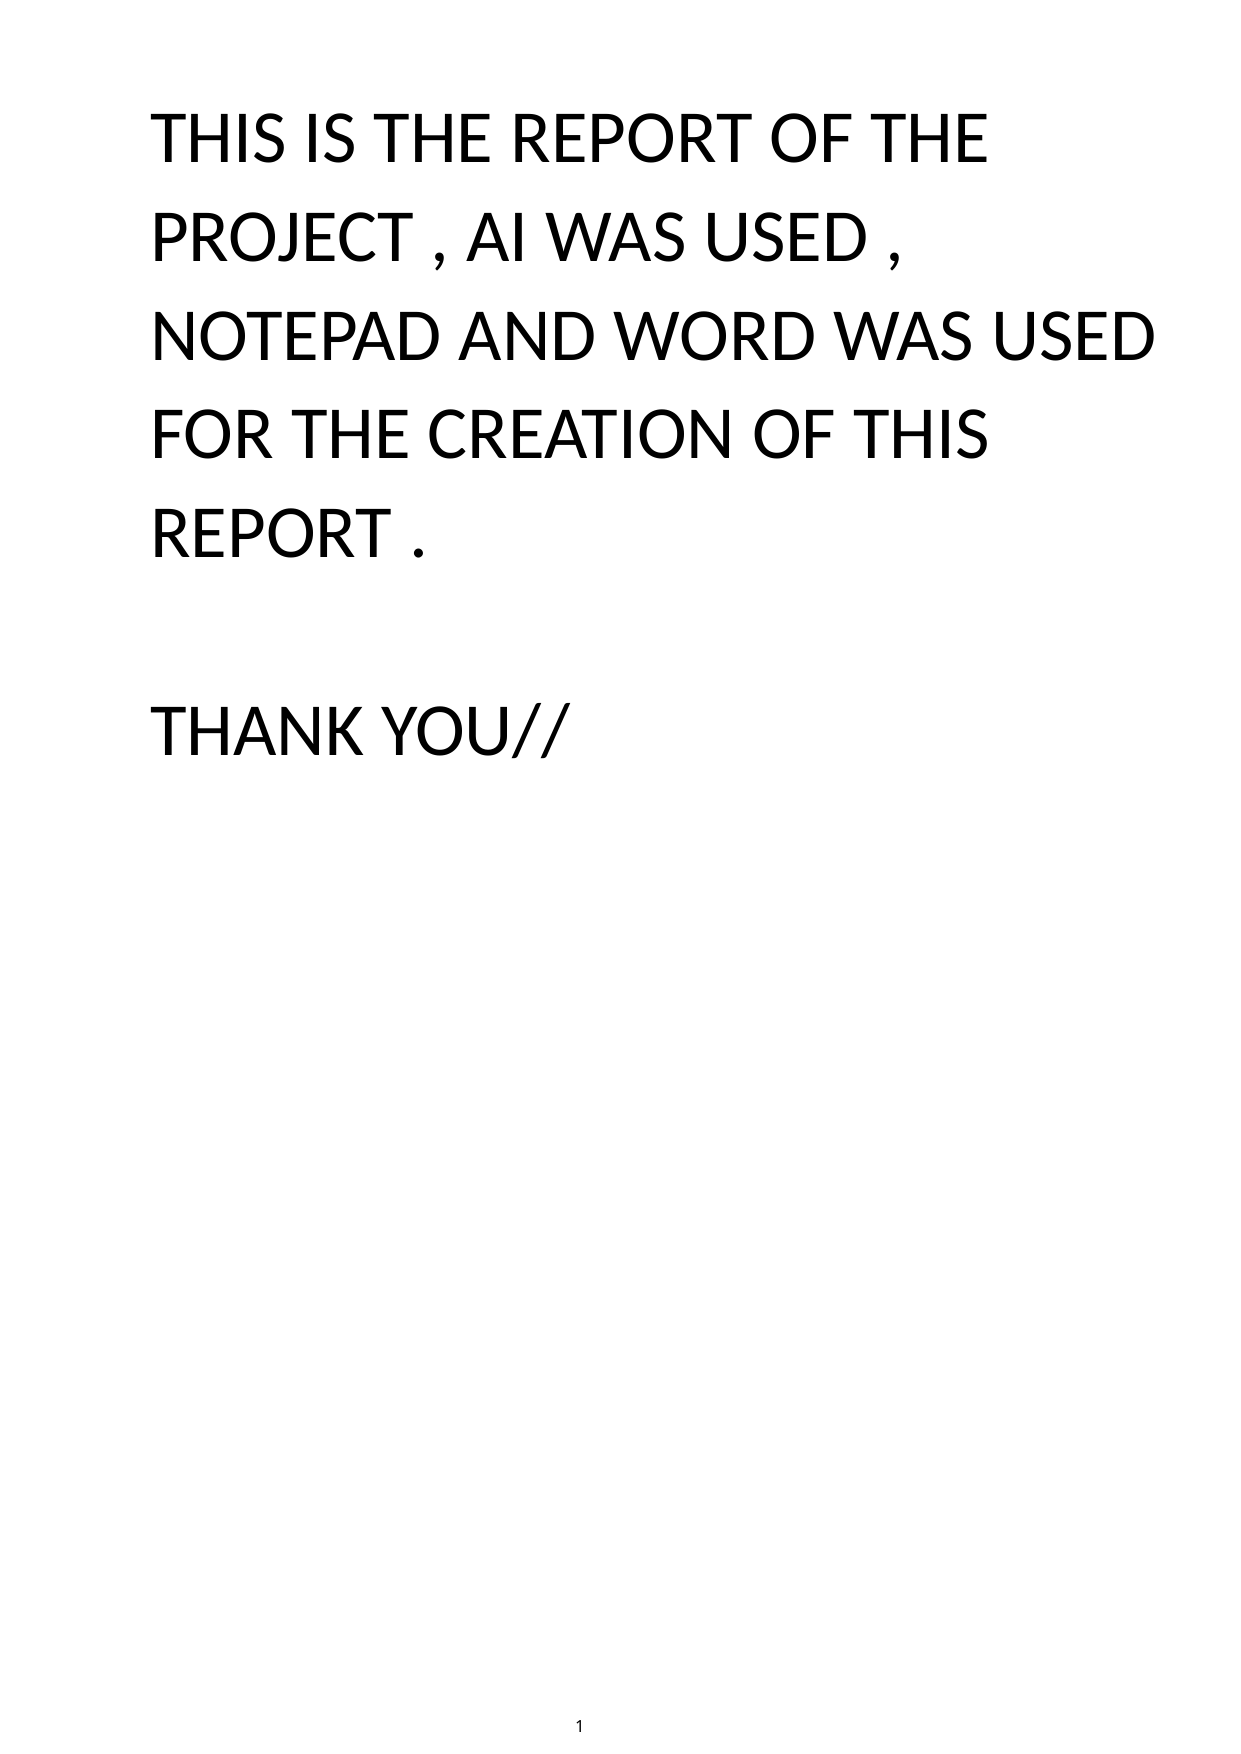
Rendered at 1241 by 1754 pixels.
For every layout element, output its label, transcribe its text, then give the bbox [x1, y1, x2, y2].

text THANK YOU// [150, 683, 1198, 774]
text THIS IS THE REPORT OF THE PROJECT , AI WAS USED , NOTEPAD AND WORD WAS USED FOR THE CREATION OF THIS REPORT . [150, 89, 1198, 577]
